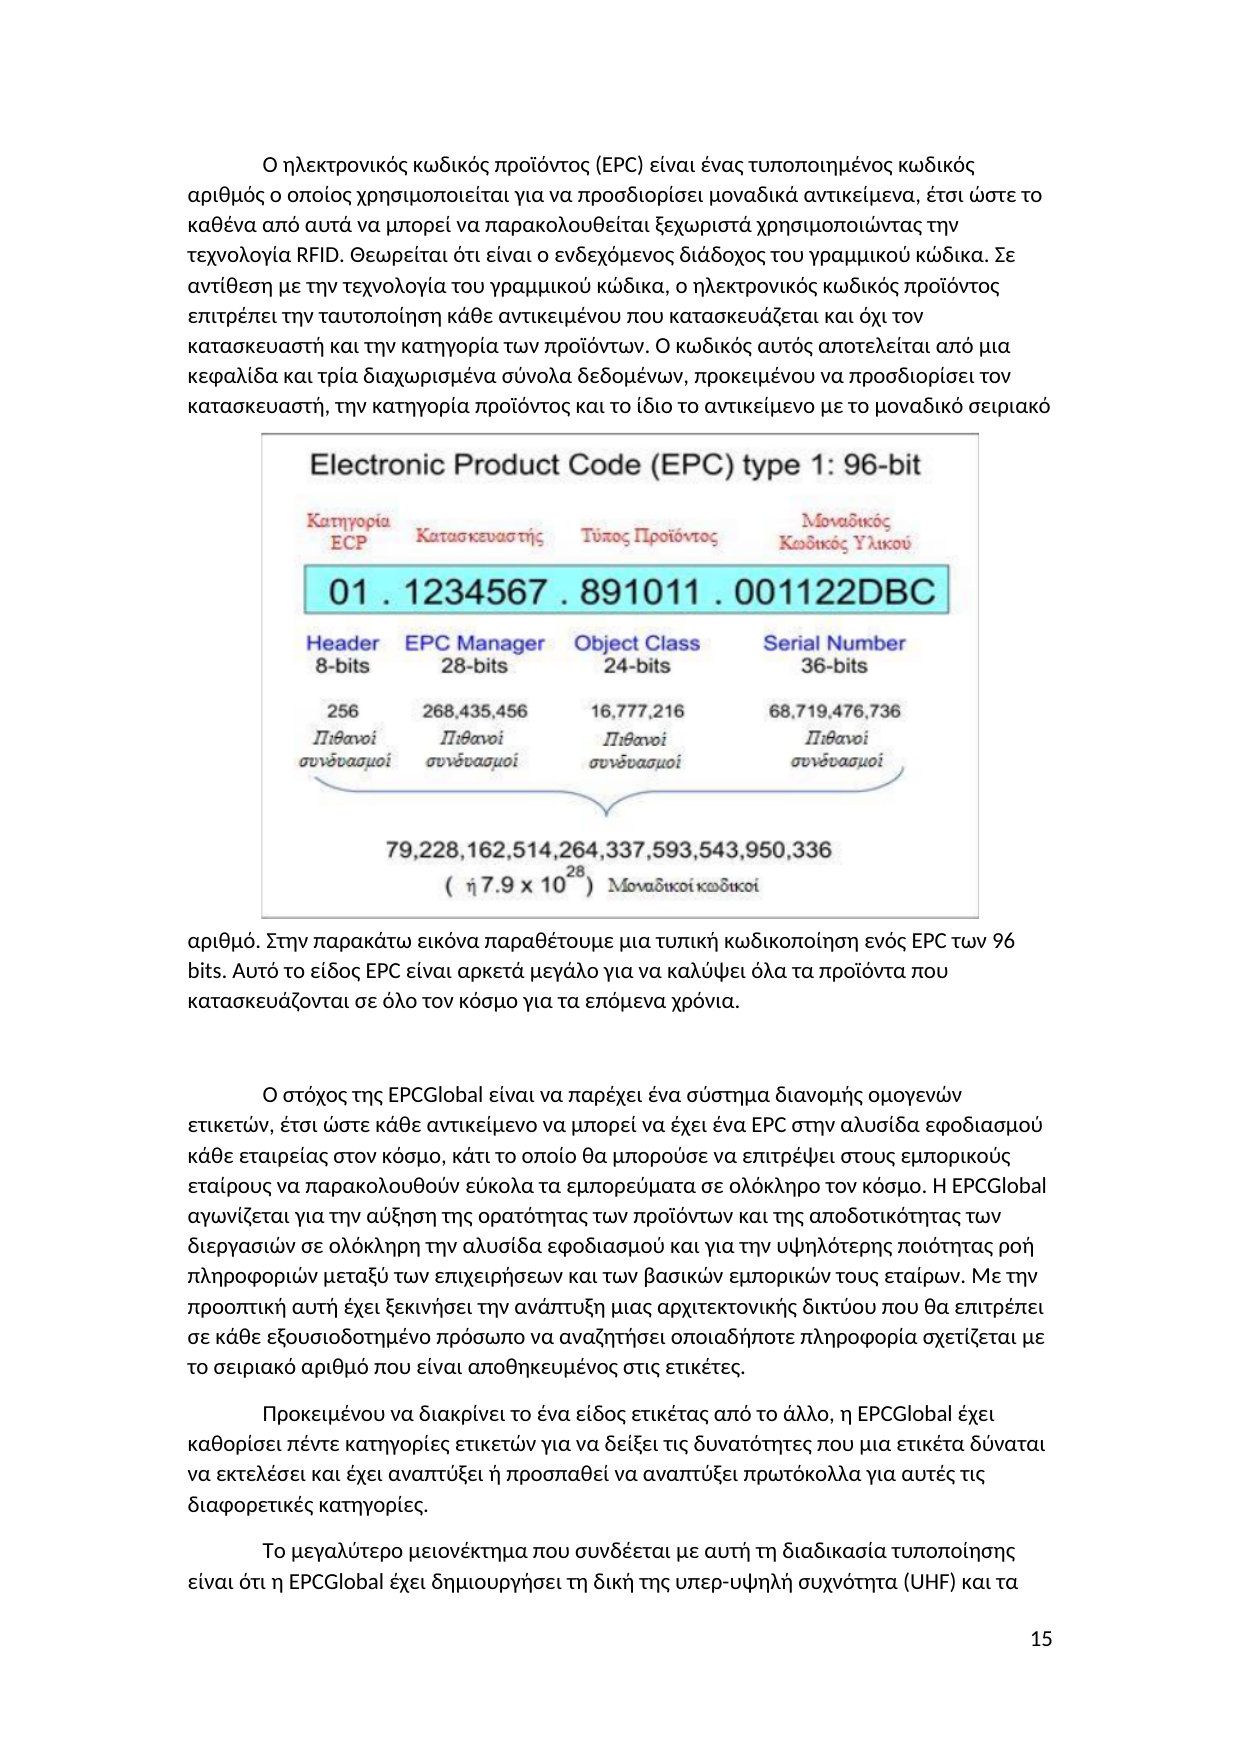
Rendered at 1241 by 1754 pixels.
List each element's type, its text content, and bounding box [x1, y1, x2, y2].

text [187, 1537, 1053, 1595]
text Ο στόχος της EPCGlobal είναι να παρέχει ένα σύστημα διανομής ομογενών ετικετών, έτσι ώστε κάθε αντικείμενο να μπορεί να έχει ένα EPC στην αλυσίδα εφοδιασμού κάθε εταιρείας στον κόσμο, κάτι το οποίο θα μπορούσε να επιτρέψει στους εμπορικούς εταίρους να παρακολουθούν εύκολα τα εμπορεύματα σε ολόκληρο τον κόσμο. Η EPCGlobal αγωνίζεται για την αύξηση της ορατότητας των προϊόντων και της αποδοτικότητας των διεργασιών σε ολόκληρη την αλυσίδα εφοδιασμού και για την υψηλότερης ποιότητας ροή πληροφοριών μεταξύ των επιχειρήσεων και των βασικών εμπορικών τους εταίρων. Με την προοπτική αυτή έχει ξεκινήσει την ανάπτυξη μιας αρχιτεκτονικής δικτύου που θα επιτρέπει σε κάθε εξουσιοδοτημένο πρόσωπο να αναζητήσει οποιαδήποτε πληροφορία σχετίζεται με το σειριακό αριθμό που είναι αποθηκευμένος στις ετικέτες. [187, 1080, 1053, 1380]
picture [260, 432, 978, 917]
text Προκειμένου να διακρίνει το ένα είδος ετικέτας από το άλλο, η EPCGlobal έχει καθορίσει πέντε κατηγορίες ετικετών για να δείξει τις δυνατότητες που μια ετικέτα δύναται να εκτελέσει και έχει αναπτύξει ή προσπαθεί να αναπτύξει πρωτόκολλα για αυτές τις διαφορετικές κατηγορίες. [187, 1399, 1053, 1518]
